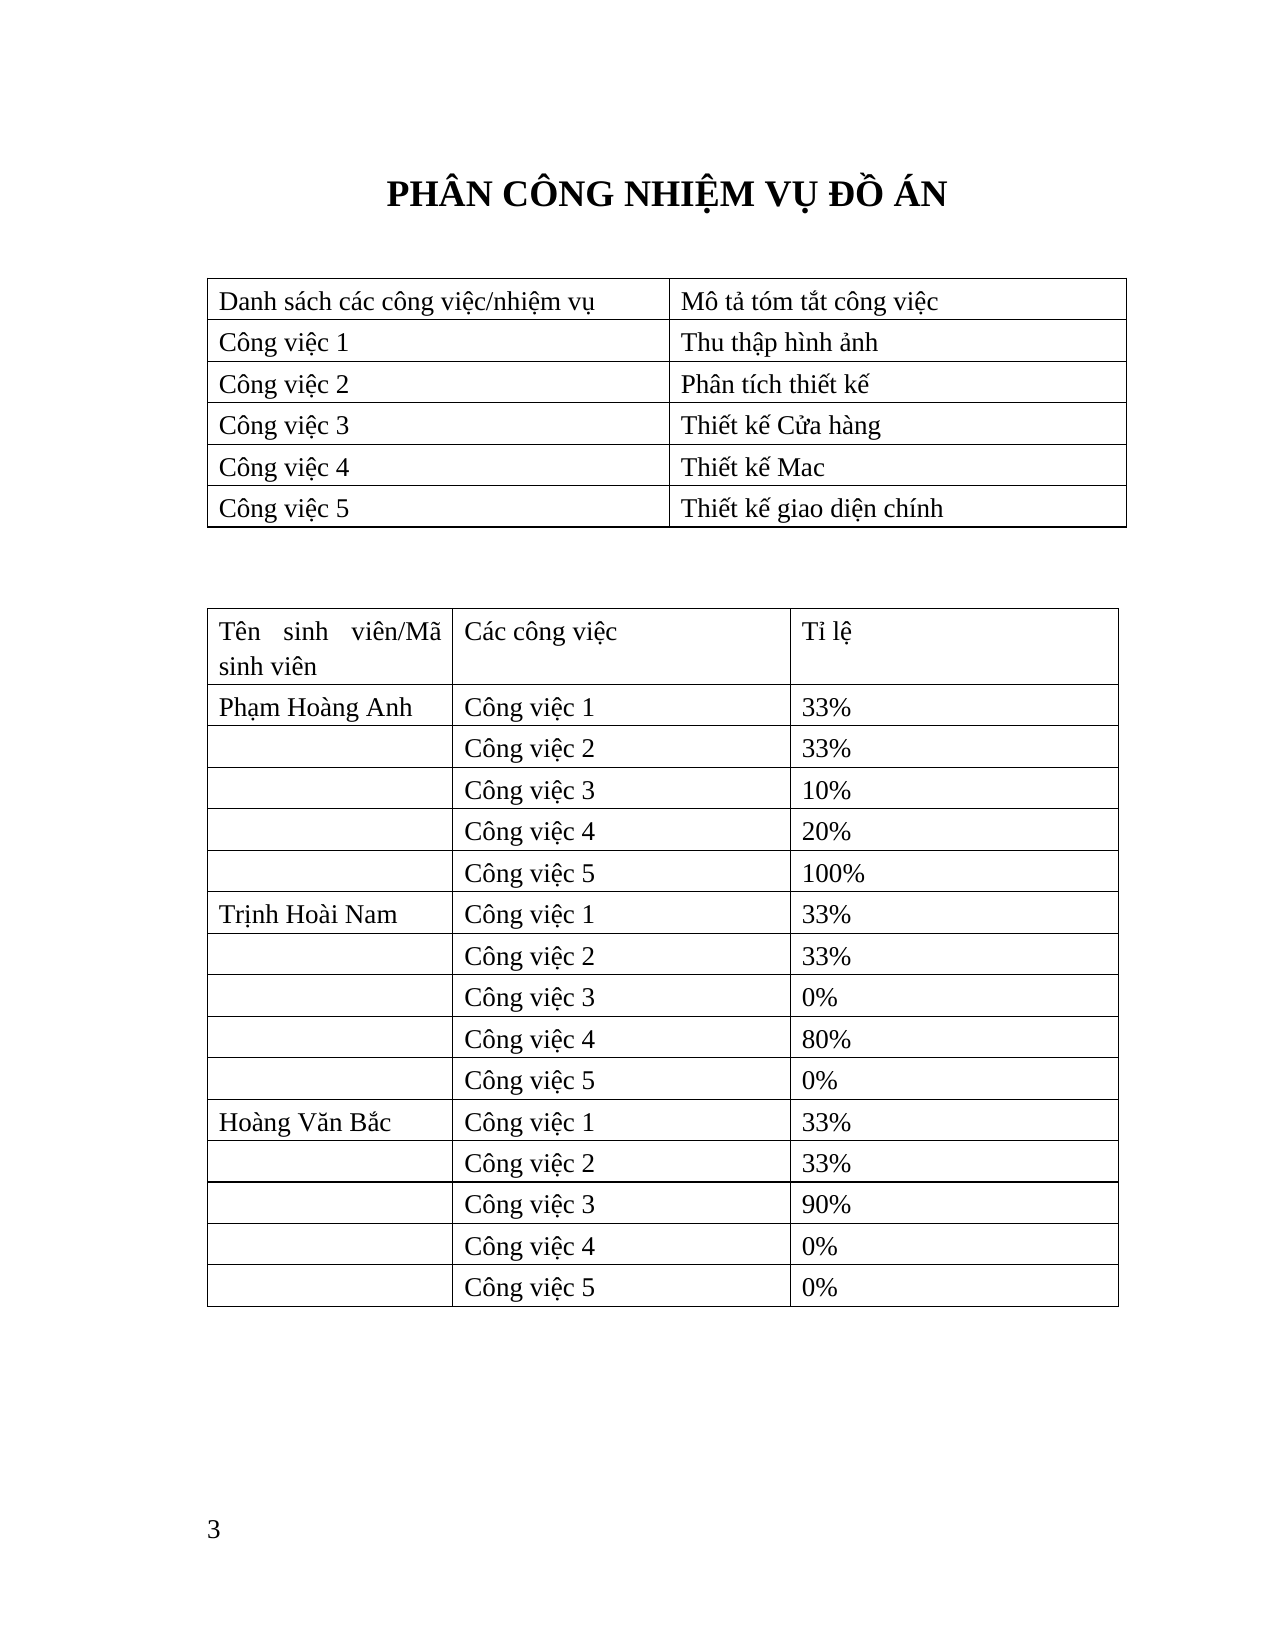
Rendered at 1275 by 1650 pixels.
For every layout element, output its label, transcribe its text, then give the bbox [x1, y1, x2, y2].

table_cell Công việc 1 [208, 320, 669, 361]
table_cell 80% [791, 1017, 1118, 1057]
table_cell Thu thập hình ảnh [670, 320, 1126, 361]
table_cell Công việc 5 [208, 486, 669, 526]
table_header Danh sách các công việc/nhiệm vụ [208, 279, 669, 319]
table_cell Công việc 3 [453, 1183, 790, 1223]
table_cell 0% [791, 1058, 1118, 1098]
table_cell Công việc 4 [453, 809, 790, 850]
table_cell 33% [791, 685, 1118, 725]
table_cell Thiết kế Mac [670, 445, 1126, 485]
table_cell 33% [791, 892, 1118, 933]
table_cell Công việc 3 [453, 975, 790, 1016]
table_cell Công việc 5 [453, 1265, 790, 1306]
table_cell Công việc 2 [208, 362, 669, 402]
table_cell [208, 1058, 452, 1098]
table_cell Công việc 5 [453, 1058, 790, 1098]
table_cell Công việc 4 [453, 1224, 790, 1264]
table_cell Công việc 4 [208, 445, 669, 485]
table_cell [208, 1183, 452, 1223]
table_cell Phân tích thiết kế [670, 362, 1126, 402]
table_cell 20% [791, 809, 1118, 850]
table_cell Thiết kế giao diện chính [670, 486, 1126, 526]
table_cell [208, 934, 452, 974]
table_cell [208, 975, 452, 1016]
table_cell Công việc 1 [453, 685, 790, 725]
table_header Các công việc [453, 609, 790, 684]
table_cell 33% [791, 1100, 1118, 1140]
table_cell Hoàng Văn Bắc [208, 1100, 452, 1140]
table_cell Công việc 5 [453, 851, 790, 891]
table_cell 0% [791, 1265, 1118, 1306]
table_header Tên sinh viên/Mã sinh viên [208, 609, 452, 684]
table_cell [208, 1017, 452, 1057]
table_cell 10% [791, 768, 1118, 808]
table_cell 0% [791, 1224, 1118, 1264]
table_cell Công việc 3 [453, 768, 790, 808]
table_cell Công việc 1 [453, 1100, 790, 1140]
table_cell Thiết kế Cửa hàng [670, 403, 1126, 443]
table_cell Công việc 2 [453, 1141, 790, 1181]
table_cell Công việc 1 [453, 892, 790, 933]
table_header Mô tả tóm tắt công việc [670, 279, 1126, 319]
table_cell [208, 1141, 452, 1181]
table_cell Công việc 3 [208, 403, 669, 443]
subtitle PHÂN CÔNG NHIỆM VỤ ĐỒ ÁN [207, 171, 1127, 214]
table_cell [208, 1224, 452, 1264]
table_cell 100% [791, 851, 1118, 891]
table_cell 90% [791, 1183, 1118, 1223]
table_cell [208, 1265, 452, 1306]
table_cell [208, 809, 452, 850]
table_cell 33% [791, 934, 1118, 974]
table_cell Phạm Hoàng Anh [208, 685, 452, 725]
table_cell 33% [791, 1141, 1118, 1181]
table_cell [208, 768, 452, 808]
table_cell Trịnh Hoài Nam [208, 892, 452, 933]
table_cell 0% [791, 975, 1118, 1016]
table_cell [208, 851, 452, 891]
table_cell Công việc 2 [453, 934, 790, 974]
table_header Tỉ lệ [791, 609, 1118, 684]
table_cell Công việc 2 [453, 726, 790, 767]
table_cell 33% [791, 726, 1118, 767]
table_cell [208, 726, 452, 767]
table_cell Công việc 4 [453, 1017, 790, 1057]
